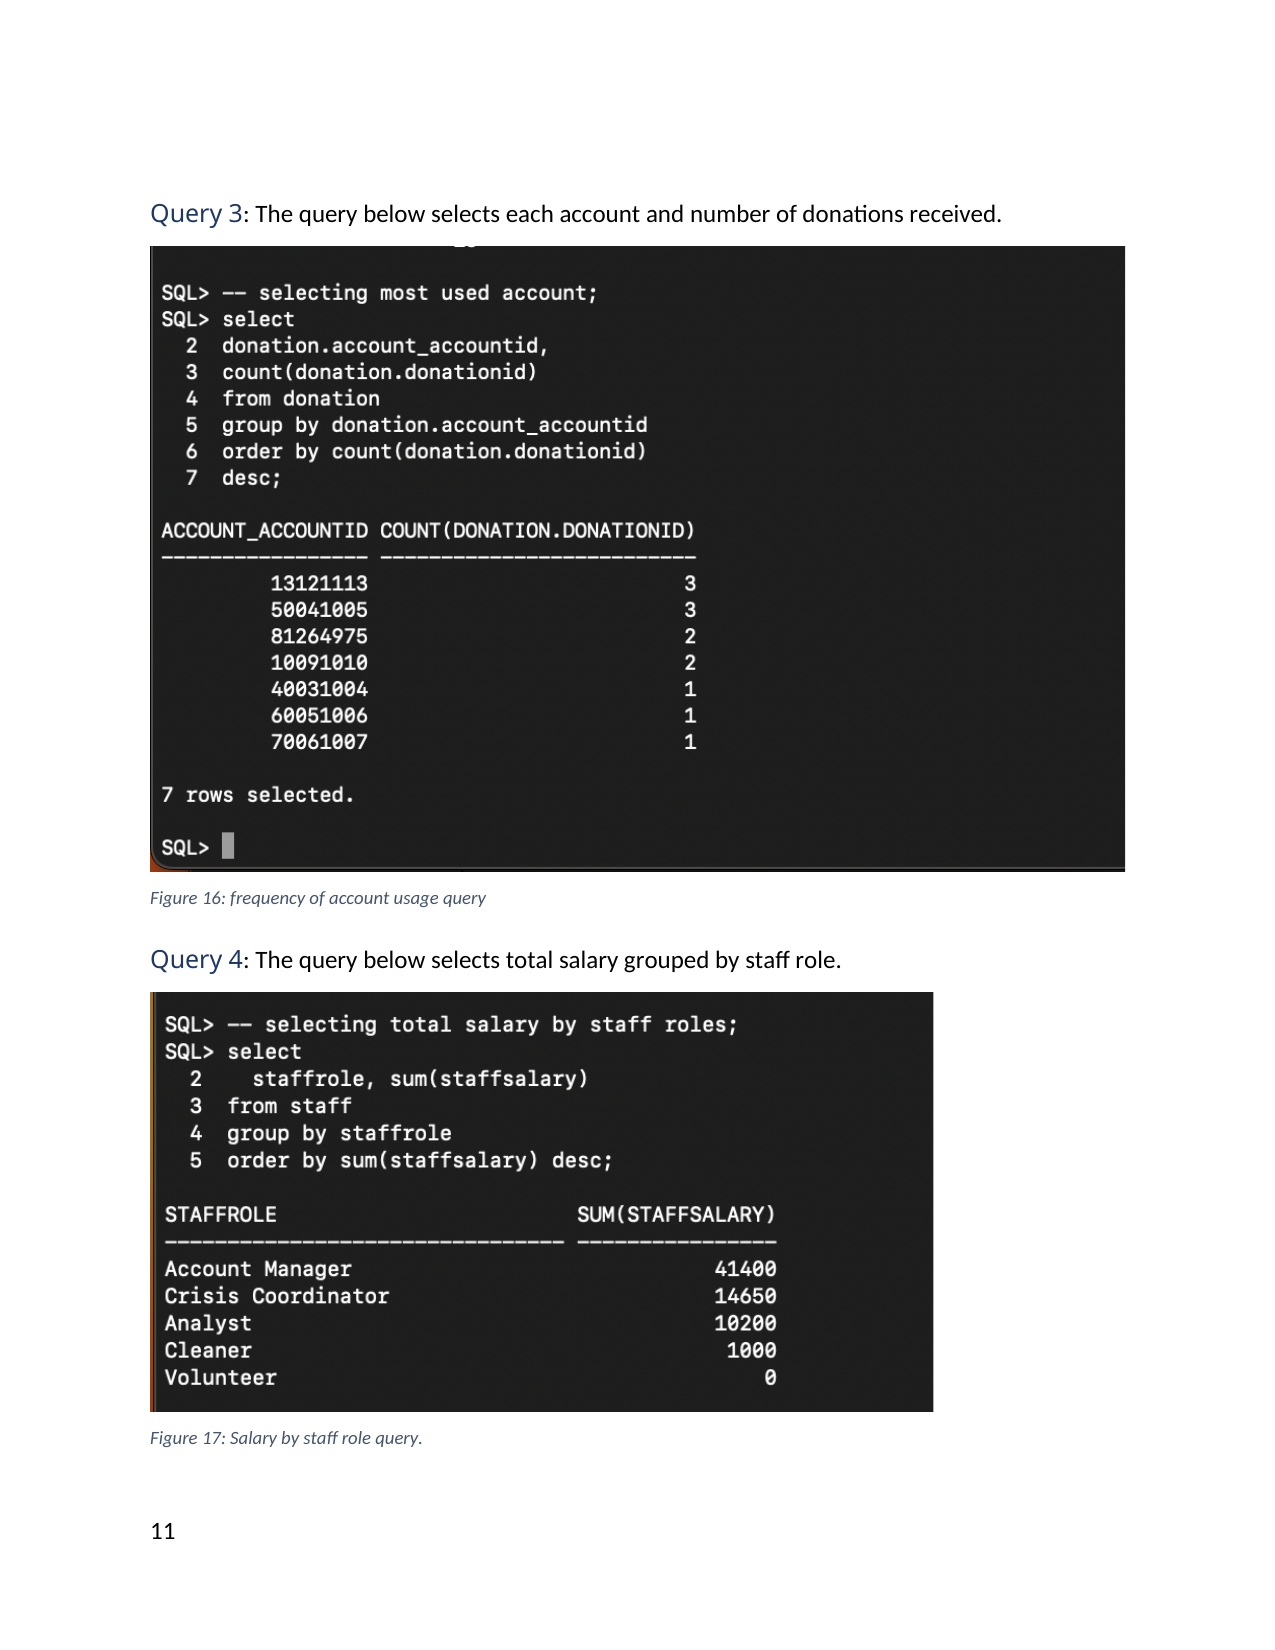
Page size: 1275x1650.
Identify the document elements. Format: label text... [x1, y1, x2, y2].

text Query 4: The query below selects total salary grouped by staff role. [150, 942, 1125, 976]
picture [150, 992, 934, 1412]
text Query 3: The query below selects each account and number of donations received. [150, 196, 1125, 230]
picture [150, 246, 1125, 872]
